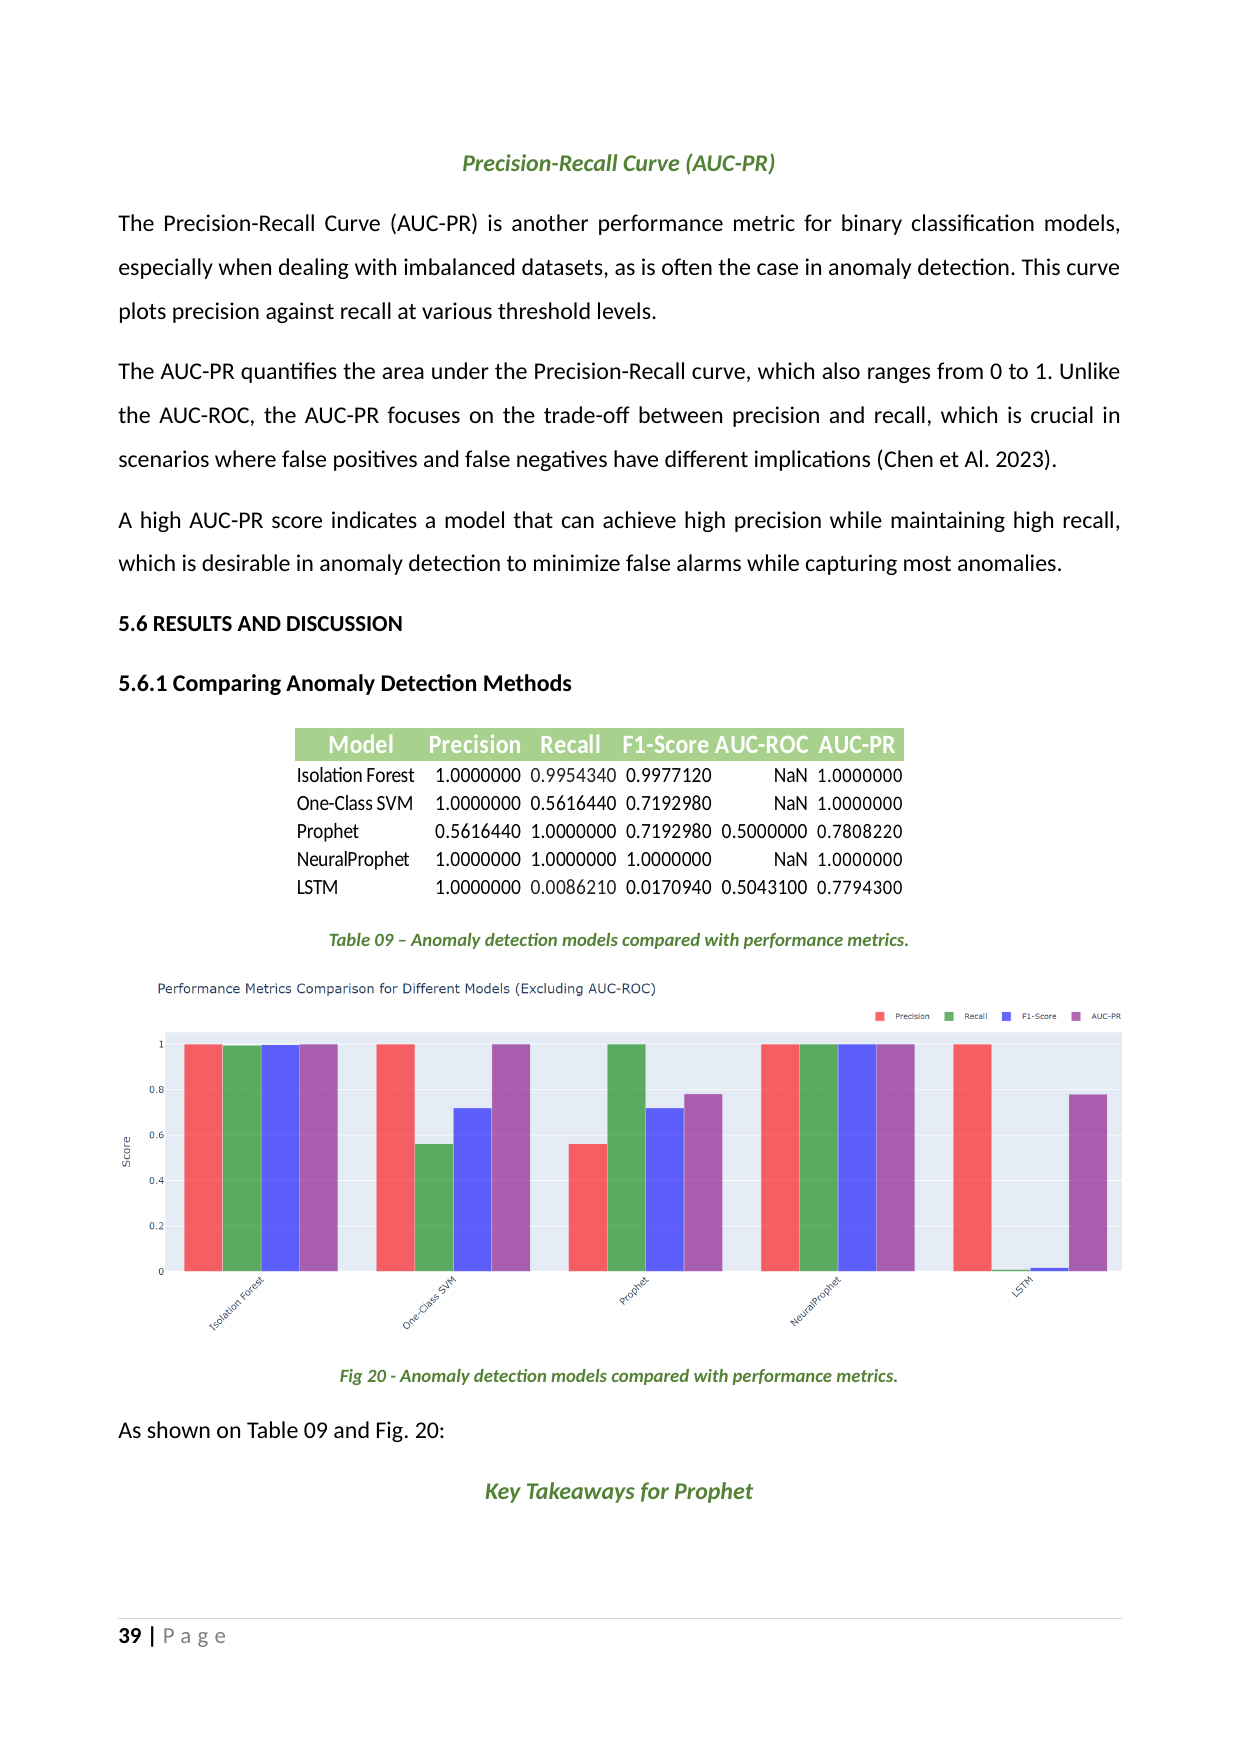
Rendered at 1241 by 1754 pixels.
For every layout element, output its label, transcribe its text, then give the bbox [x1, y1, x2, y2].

text The AUC-PR quantifies the area under the Precision-Recall curve, which also ranges from 0 to 1. Unlike the AUC-ROC, the AUC-PR focuses on the trade-off between precision and recall, which is crucial in scenarios where false positives and false negatives have different implications (Chen et Al. 2023). [118, 356, 1122, 473]
text 5.6.1 Comparing Anomaly Detection Methods [118, 668, 1122, 697]
text 5.6 RESULTS AND DISCUSSION [118, 609, 1122, 637]
text Precision-Recall Curve (AUC-PR) [118, 148, 1122, 177]
text Fig 20 - Anomaly detection models compared with performance metrics. [118, 1364, 1122, 1387]
text Table 09 – Anomaly detection models compared with performance metrics. [118, 928, 1122, 951]
text A high AUC-PR score indicates a model that can achieve high precision while maintaining high recall, which is desirable in anomaly detection to minimize false alarms while capturing most anomalies. [118, 505, 1122, 578]
picture [118, 978, 1123, 1334]
text The Precision-Recall Curve (AUC-PR) is another performance metric for binary classification models, especially when dealing with imbalanced datasets, as is often the case in anomaly detection. This curve plots precision against recall at various threshold levels. [118, 208, 1122, 325]
text Key Takeaways for Prophet [118, 1476, 1122, 1505]
text As shown on Table 09 and Fig. 20: [118, 1415, 1122, 1444]
